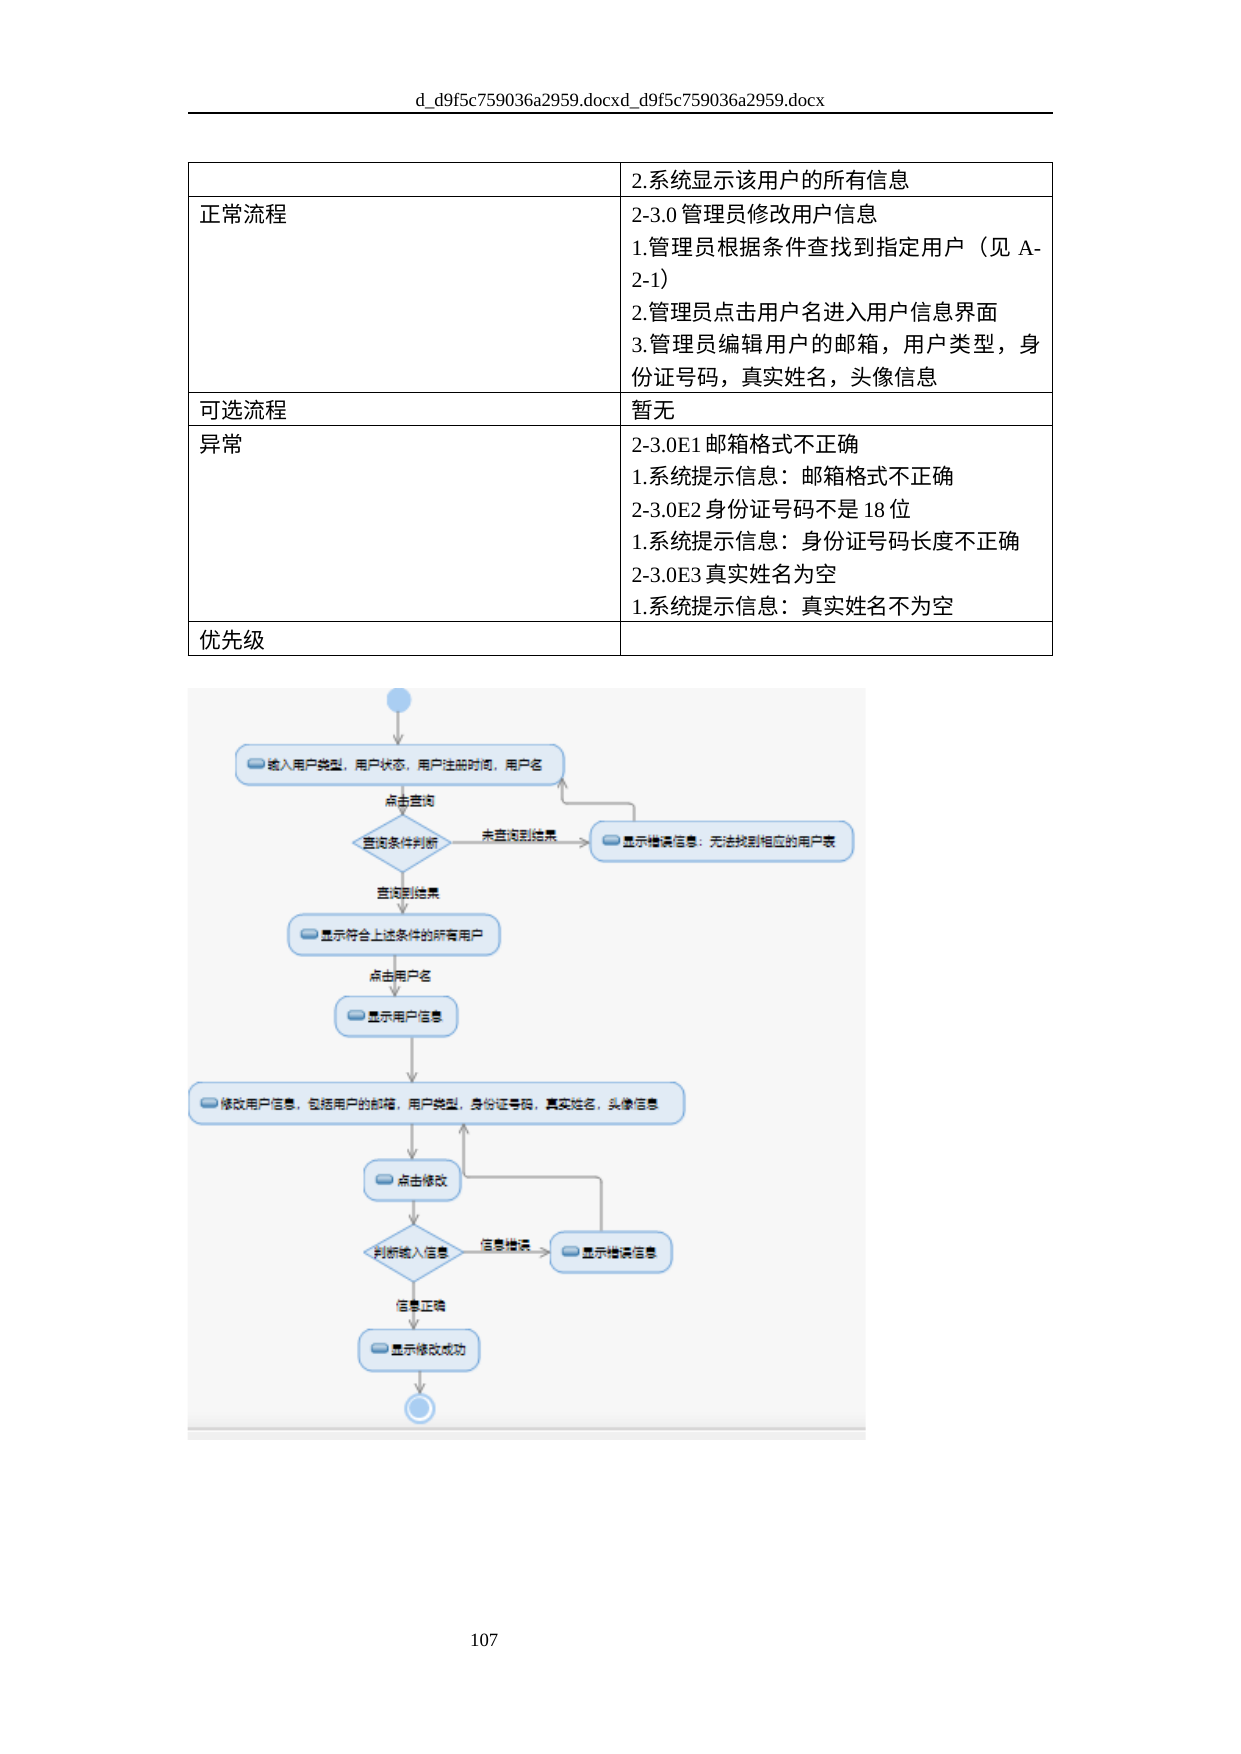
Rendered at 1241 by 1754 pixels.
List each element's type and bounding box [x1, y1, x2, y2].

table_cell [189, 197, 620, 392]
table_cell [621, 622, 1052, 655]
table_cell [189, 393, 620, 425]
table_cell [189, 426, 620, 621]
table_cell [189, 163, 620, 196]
picture [187, 688, 866, 1440]
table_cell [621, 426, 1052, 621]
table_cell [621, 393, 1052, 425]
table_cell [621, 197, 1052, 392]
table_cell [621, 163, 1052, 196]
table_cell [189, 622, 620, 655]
